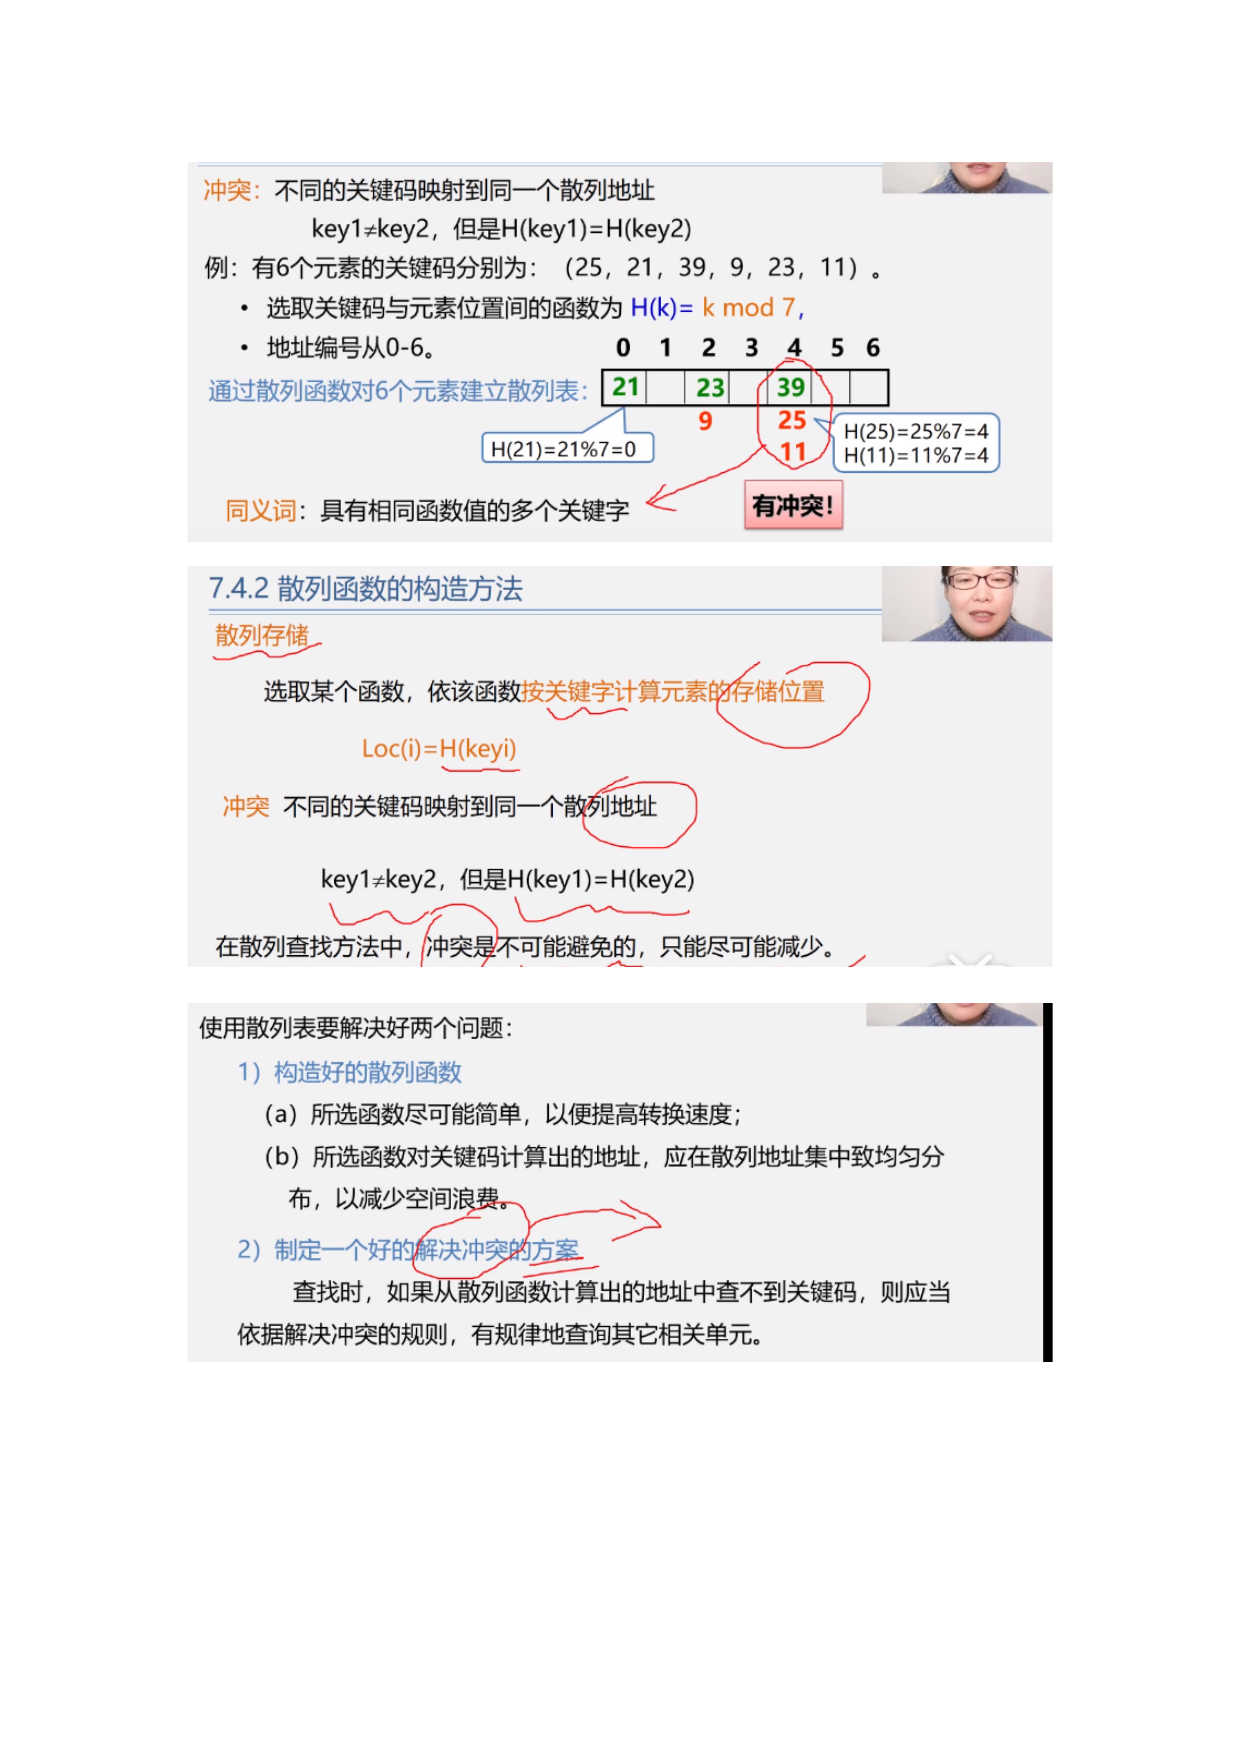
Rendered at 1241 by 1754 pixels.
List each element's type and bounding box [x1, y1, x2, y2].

picture [187, 1003, 1053, 1362]
picture [187, 566, 1053, 967]
picture [187, 162, 1053, 542]
